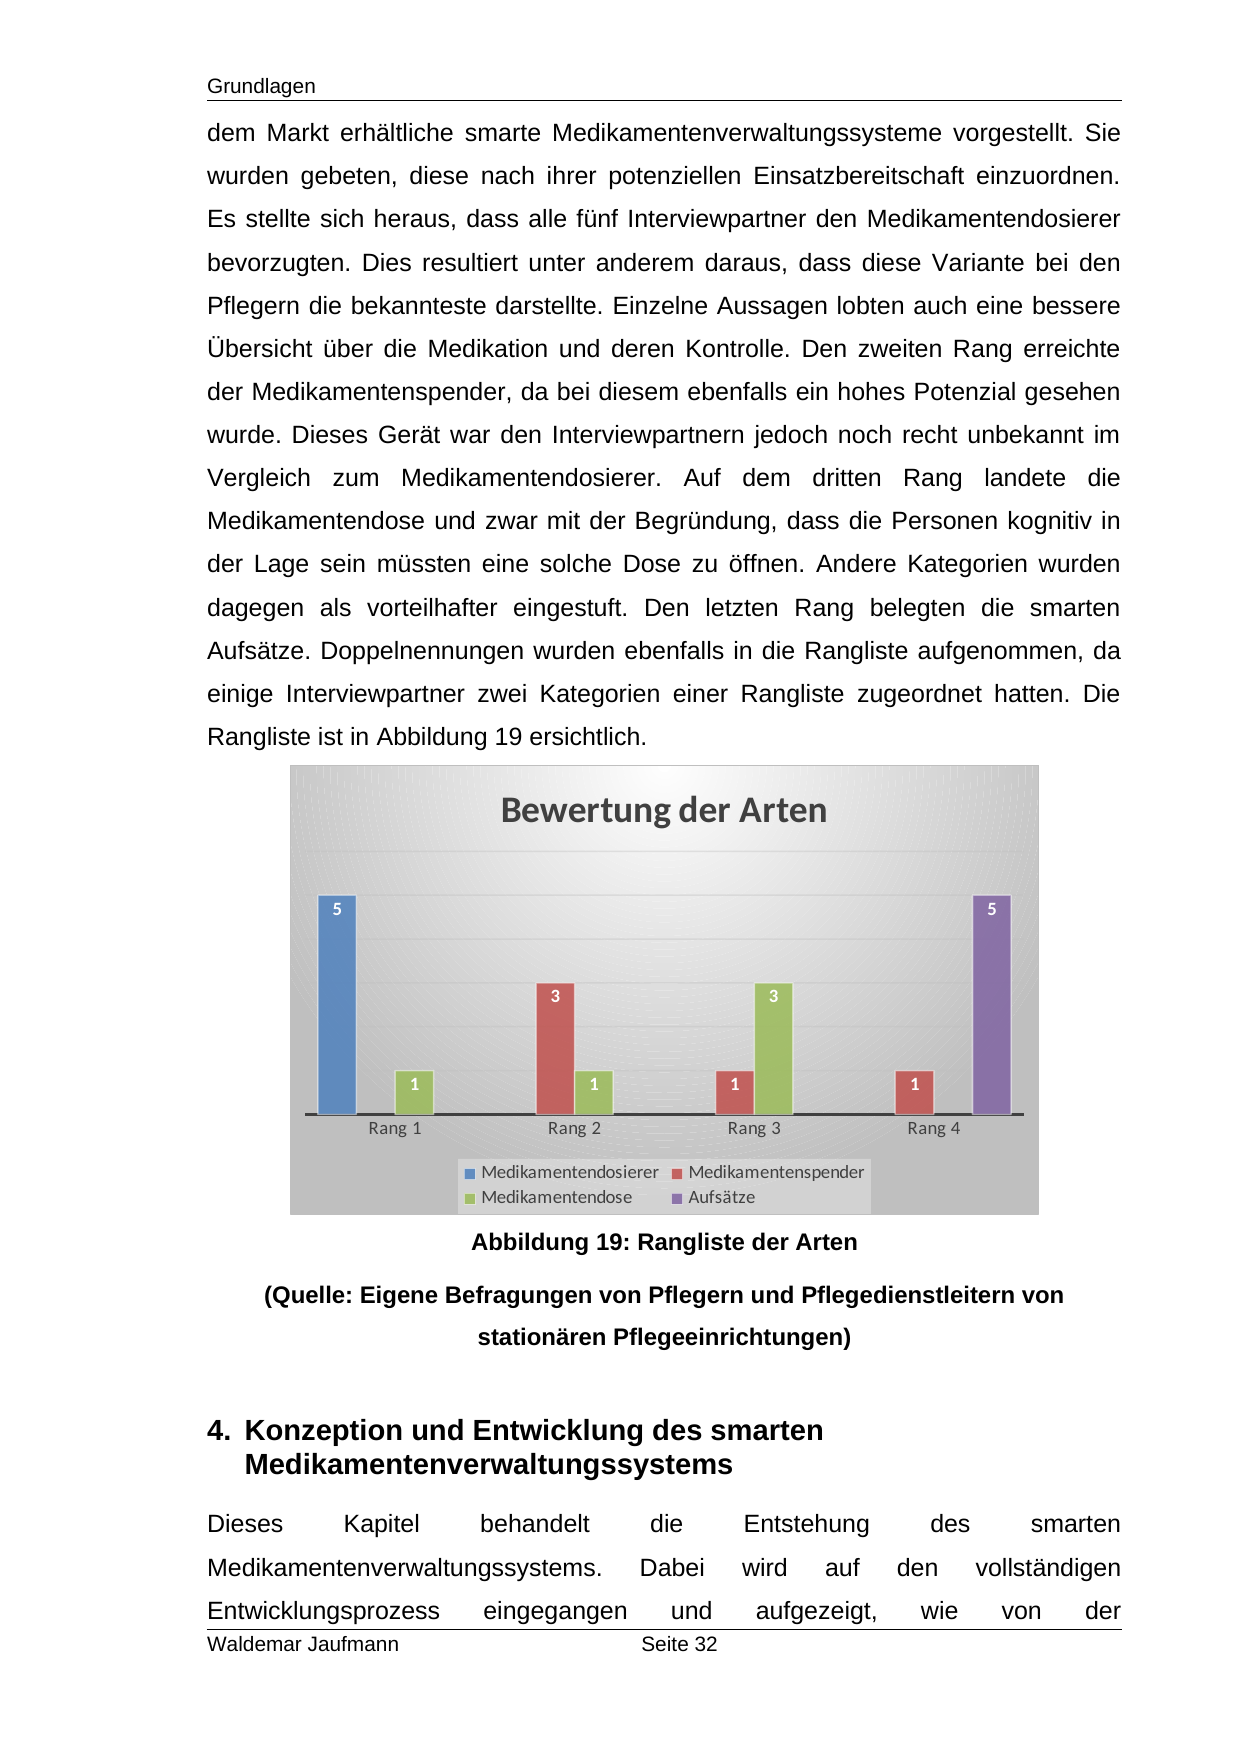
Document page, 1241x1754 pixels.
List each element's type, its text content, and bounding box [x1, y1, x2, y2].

text (Quelle: Eigene Befragungen von Pflegern und Pflegedienstleitern von stationären Pflegeeinrichtungen) [207, 1281, 1122, 1350]
subtitle Konzeption und Entwicklung des smarten Medikamentenverwaltungssystems [207, 1414, 1122, 1481]
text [207, 118, 1122, 751]
text Abbildung 19: Rangliste der Arten [207, 1227, 1122, 1255]
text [207, 1509, 1122, 1624]
